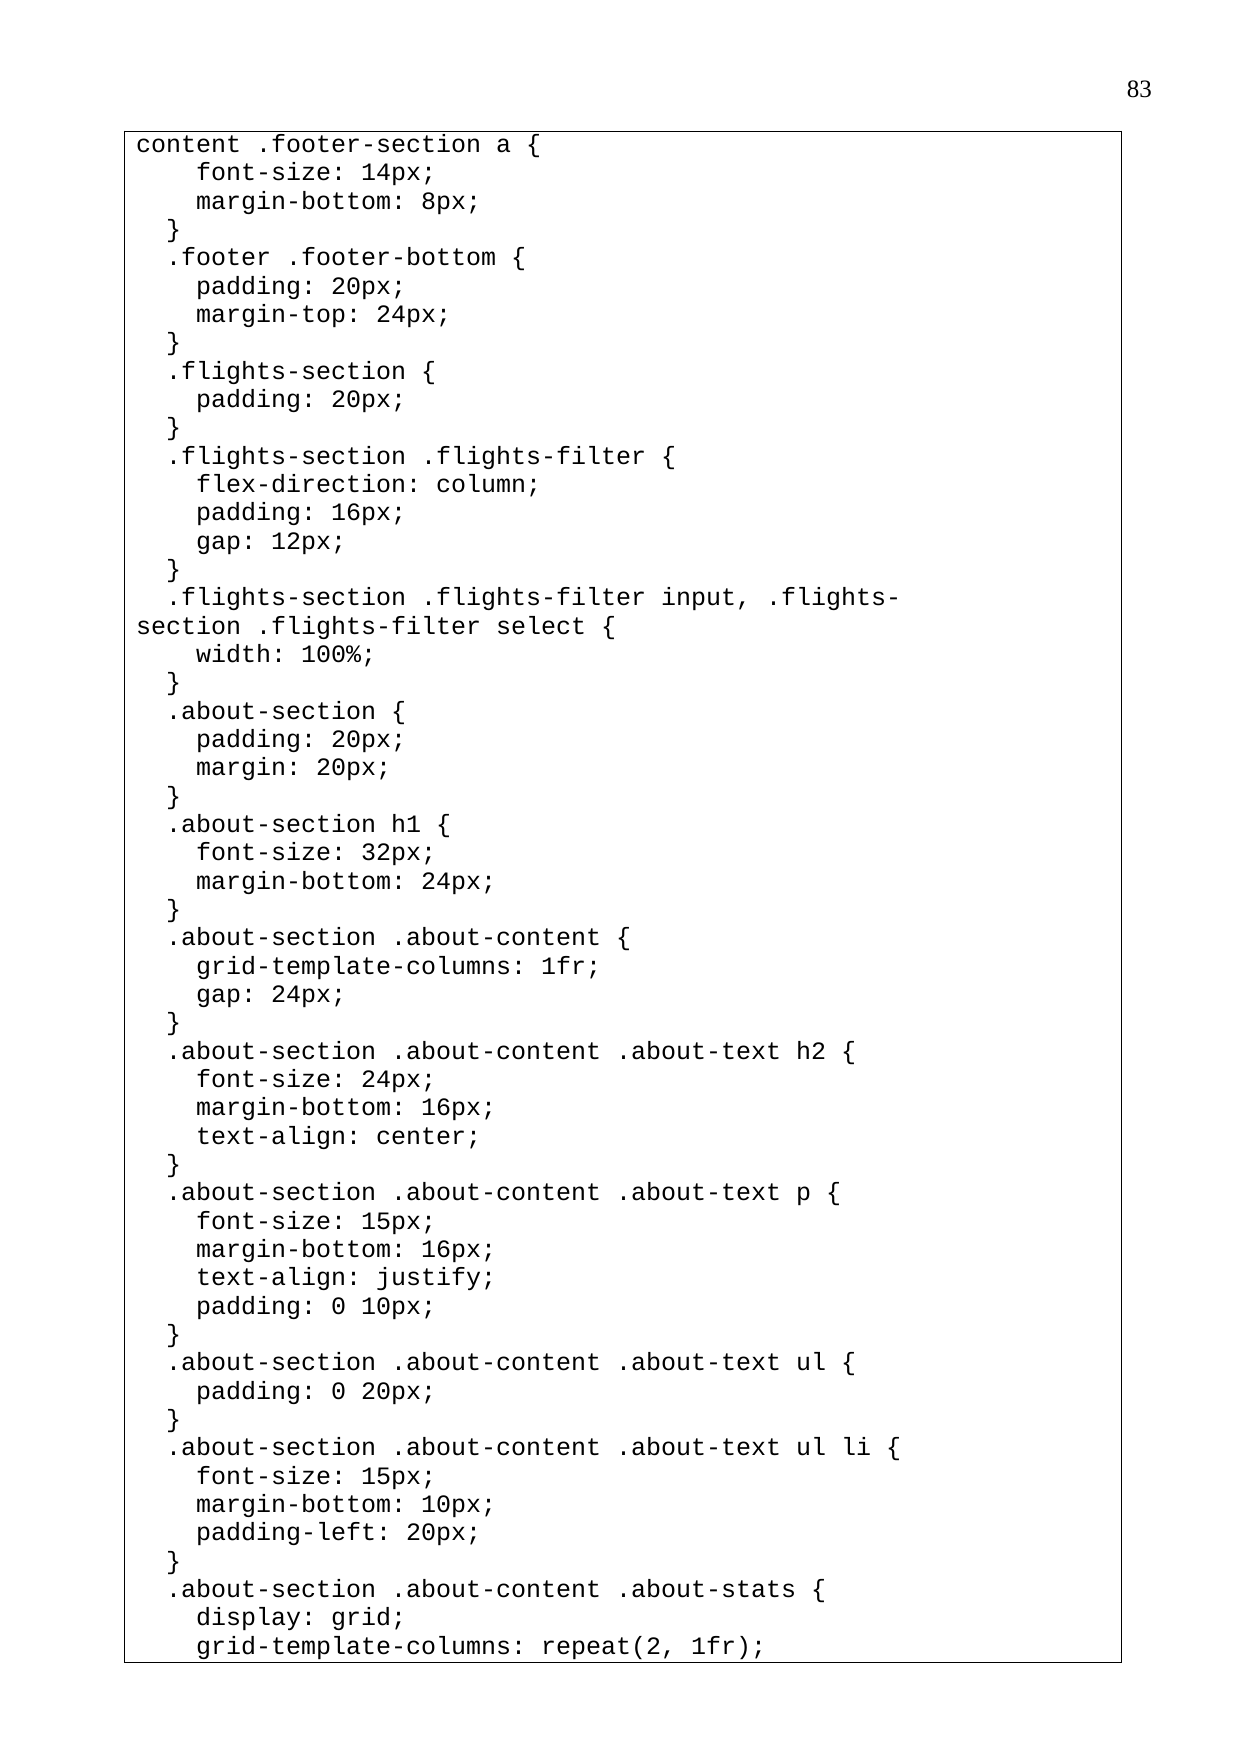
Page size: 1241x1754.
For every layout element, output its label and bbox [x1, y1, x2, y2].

table_header [125, 132, 1121, 1662]
